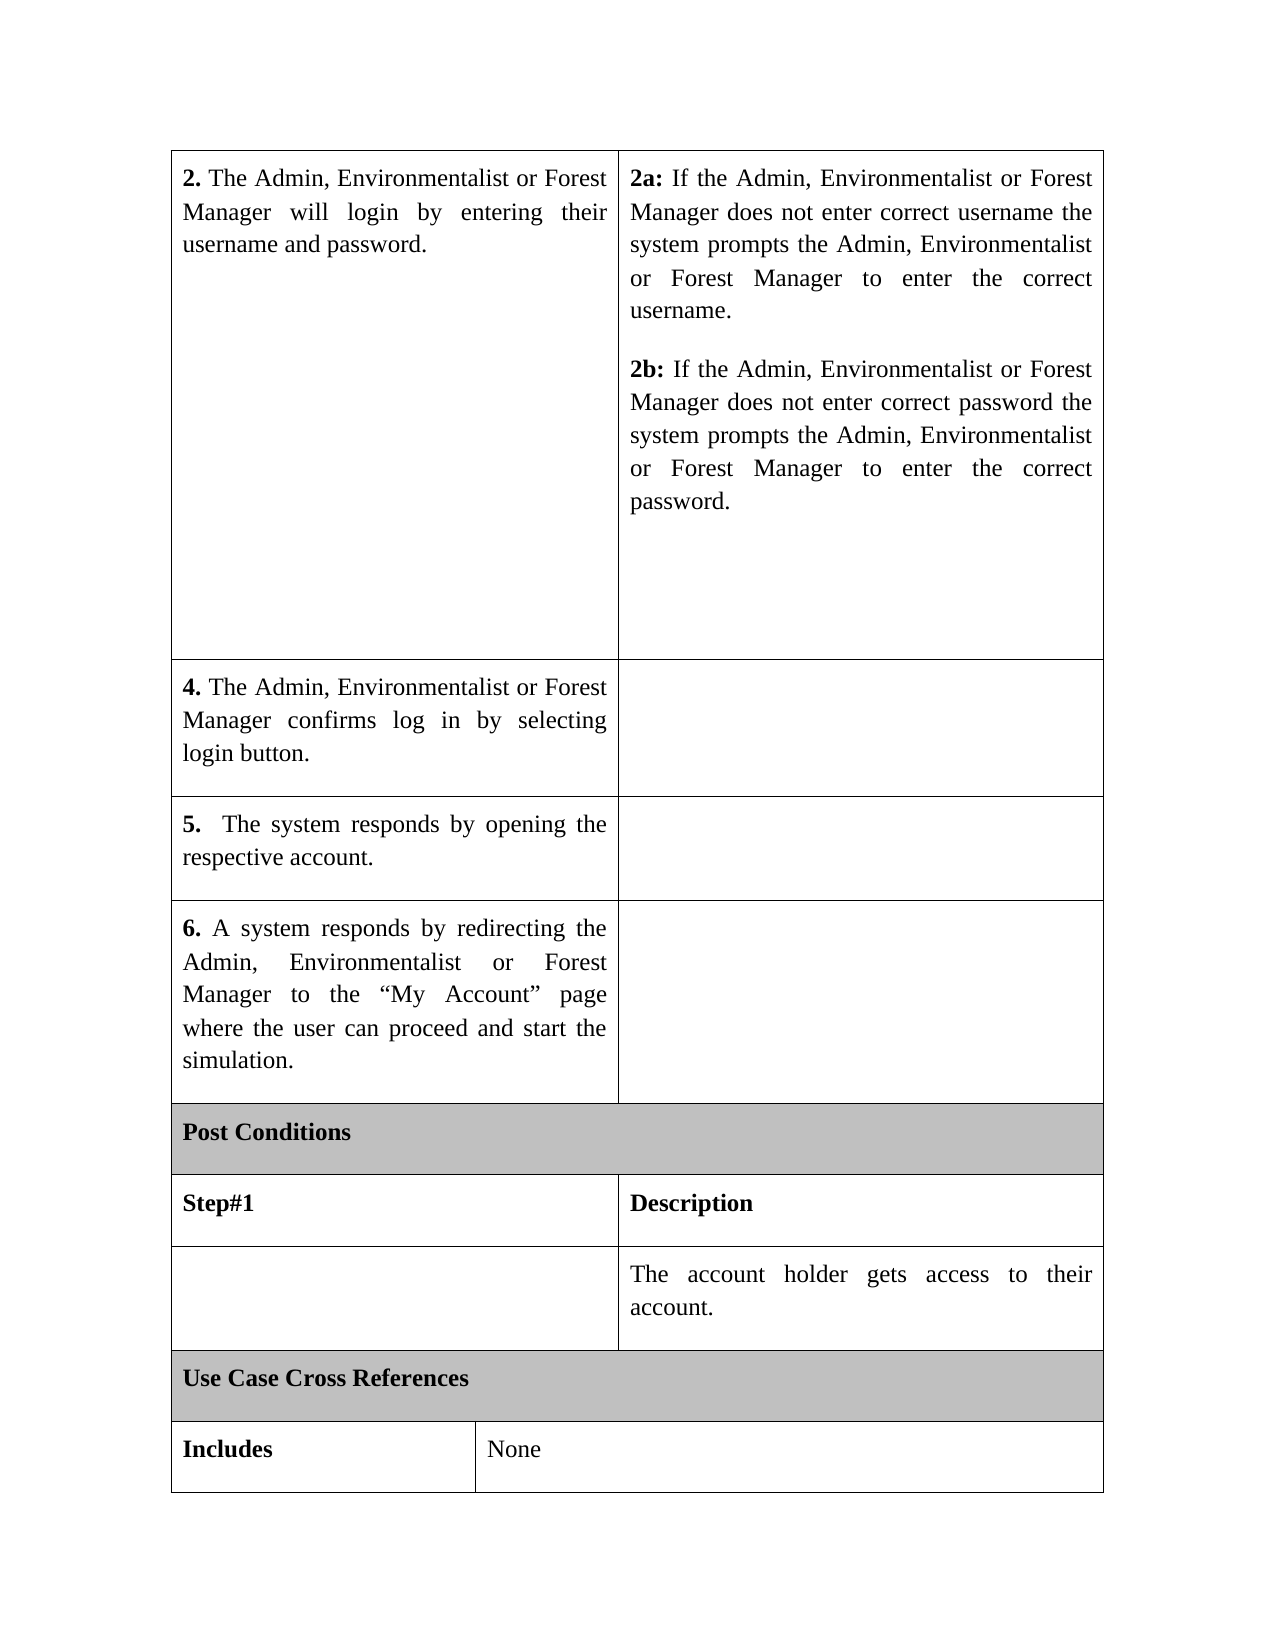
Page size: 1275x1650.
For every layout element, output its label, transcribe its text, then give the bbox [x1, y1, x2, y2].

table_cell Description [619, 1175, 1103, 1246]
table_cell 2a: If the Admin, Environmentalist or Forest Manager does not enter correct username the system prompts the Admin, Environmentalist or Forest Manager to enter the correct username. 2b: If the Admin, Environmentalist or Forest Manager does not enter correct password the system prompts the Admin, Environmentalist or Forest Manager to enter the correct password. [619, 151, 1103, 659]
table_cell Post Conditions [172, 1104, 1103, 1174]
table_cell Includes [172, 1422, 475, 1492]
table_cell [619, 660, 1103, 796]
table_cell [172, 1247, 618, 1350]
table_cell Use Case Cross References [172, 1351, 1103, 1421]
table_cell None [476, 1422, 1103, 1492]
table_cell 6. A system responds by redirecting the Admin, Environmentalist or Forest Manager to the “My Account” page where the user can proceed and start the simulation. [172, 901, 618, 1103]
table_cell 5. The system responds by opening the respective account. [172, 797, 618, 900]
table_cell The account holder gets access to their account. [619, 1247, 1103, 1350]
table_cell [619, 797, 1103, 900]
table_cell 4. The Admin, Environmentalist or Forest Manager confirms log in by selecting login button. [172, 660, 618, 796]
table_cell Step#1 [172, 1175, 618, 1246]
table_cell [619, 901, 1103, 1103]
table_cell 2. The Admin, Environmentalist or Forest Manager will login by entering their username and password. [172, 151, 618, 659]
